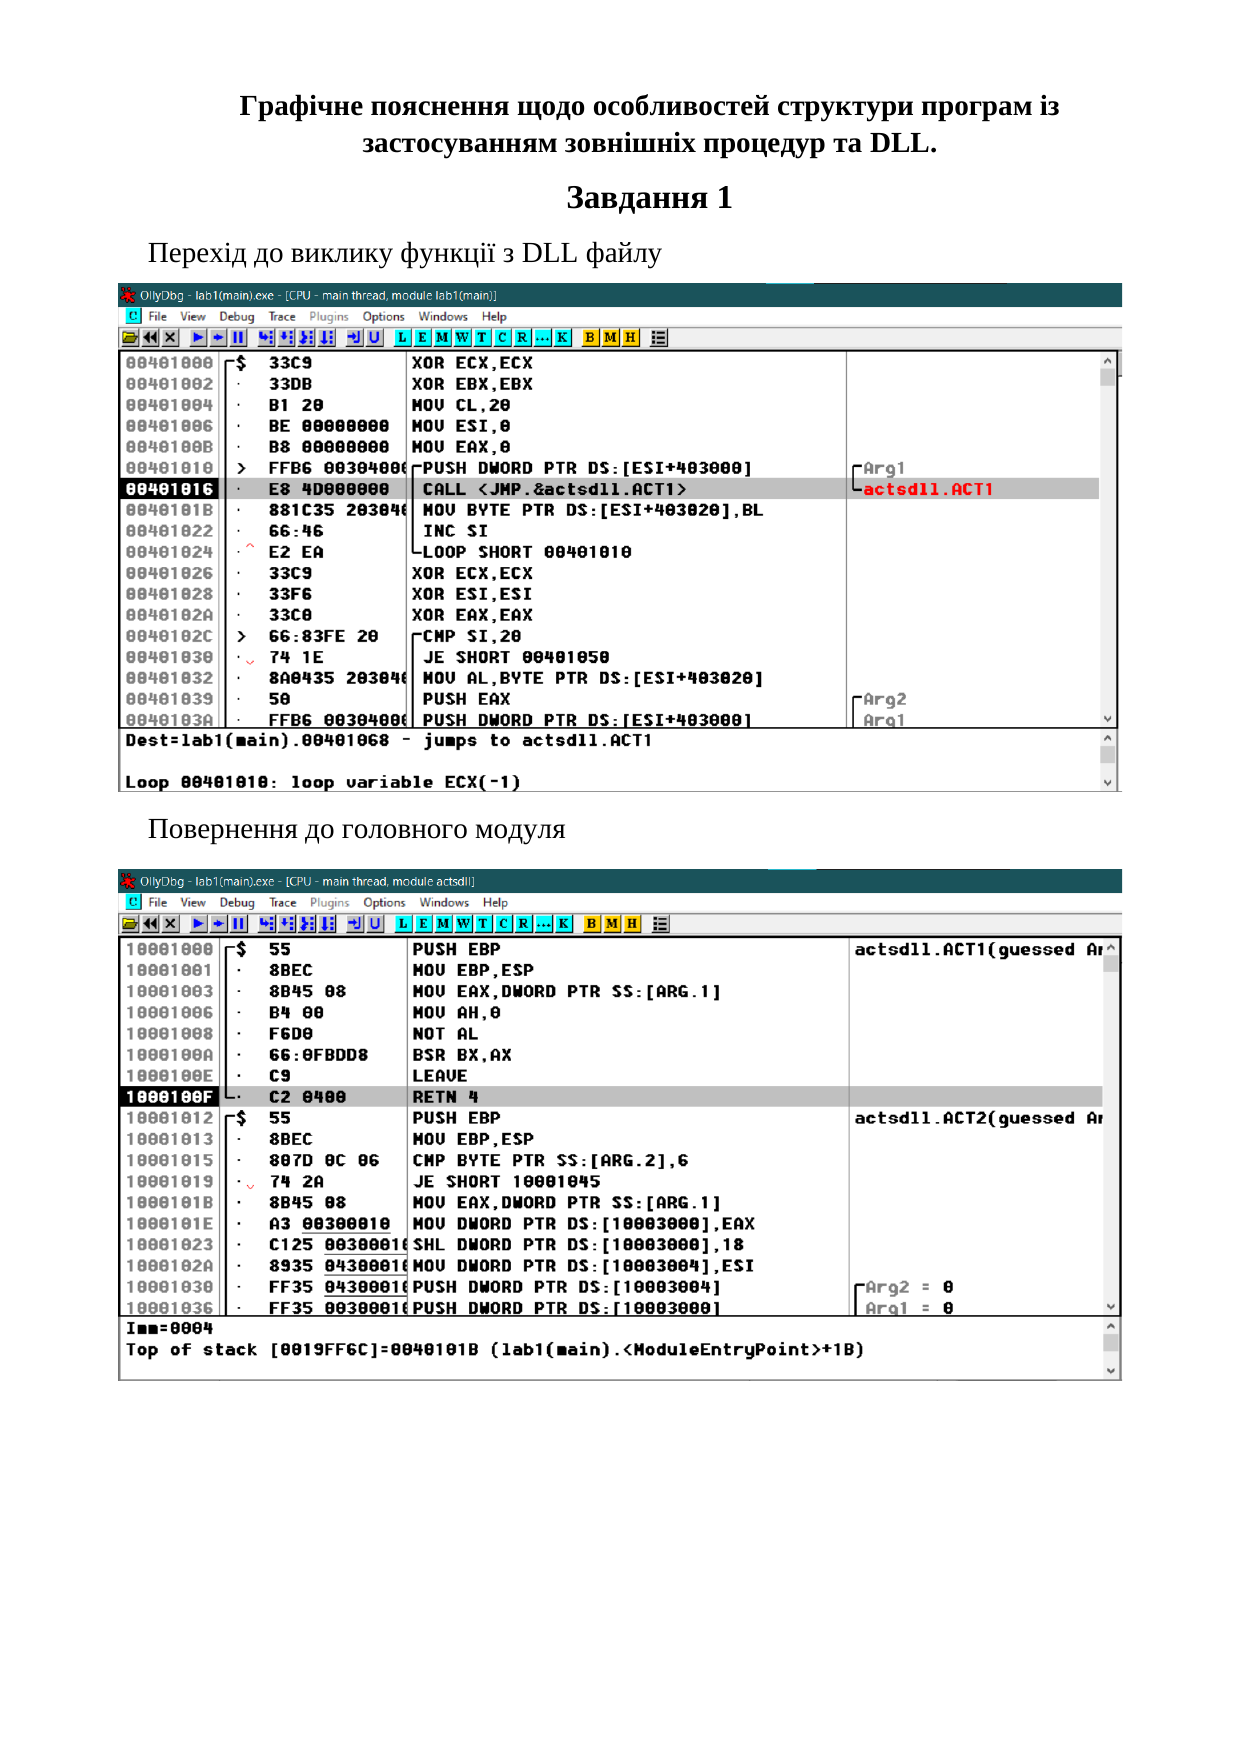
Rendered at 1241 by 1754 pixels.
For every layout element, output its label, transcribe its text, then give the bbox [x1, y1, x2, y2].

picture [118, 283, 1123, 792]
picture [118, 869, 1123, 1381]
text Завдання 1 [148, 177, 1152, 216]
text Перехід до виклику функції з DLL файлу [148, 236, 1152, 269]
text Графічне пояснення щодо особливостей структури програм із застосуванням зовнішніх процедур та DLL. [148, 88, 1152, 158]
